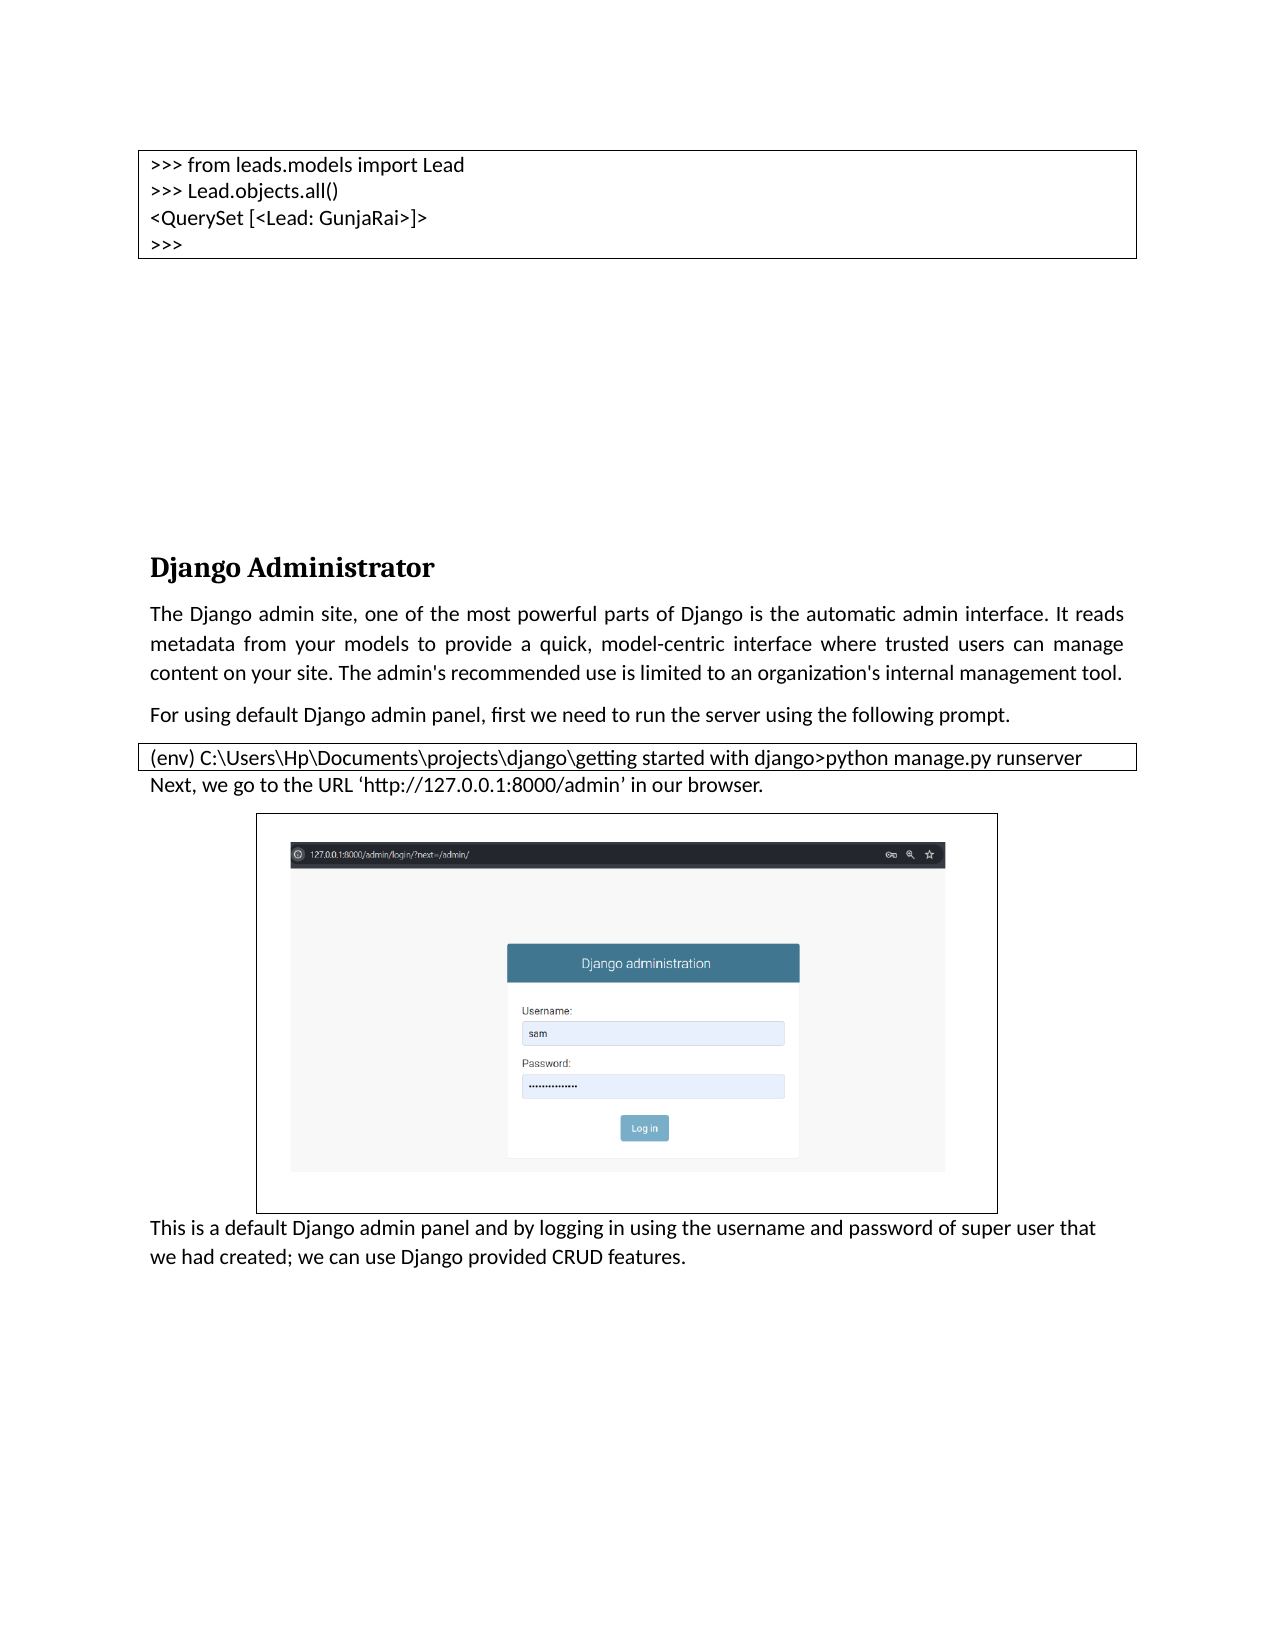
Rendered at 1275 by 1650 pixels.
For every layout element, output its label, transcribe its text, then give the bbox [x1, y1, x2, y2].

table_header [257, 814, 997, 1213]
text Django Administrator [150, 551, 1125, 585]
text This is a default Django admin panel and by logging in using the username and password of super user that we had created; we can use Django provided CRUD features. [150, 1214, 1125, 1270]
picture [289, 842, 946, 1171]
text The Django admin site, one of the most powerful parts of Django is the automatic admin interface. It reads metadata from your models to provide a quick, model-centric interface where trusted users can manage content on your site. The admin's recommended use is limited to an organization's internal management tool. [150, 601, 1125, 686]
text Next, we go to the URL ‘http://127.0.0.1:8000/admin’ in our browser. [150, 771, 1125, 798]
table_header (env) C:\Users\Hp\Documents\projects\django\getting started with django>python manage.py runserver [139, 744, 1136, 770]
table_header >>> from leads.models import Lead >>> Lead.objects.all() <QuerySet [<Lead: GunjaRai>]> >>> [139, 151, 1136, 258]
text For using default Django admin panel, first we need to run the server using the following prompt. [150, 701, 1125, 727]
